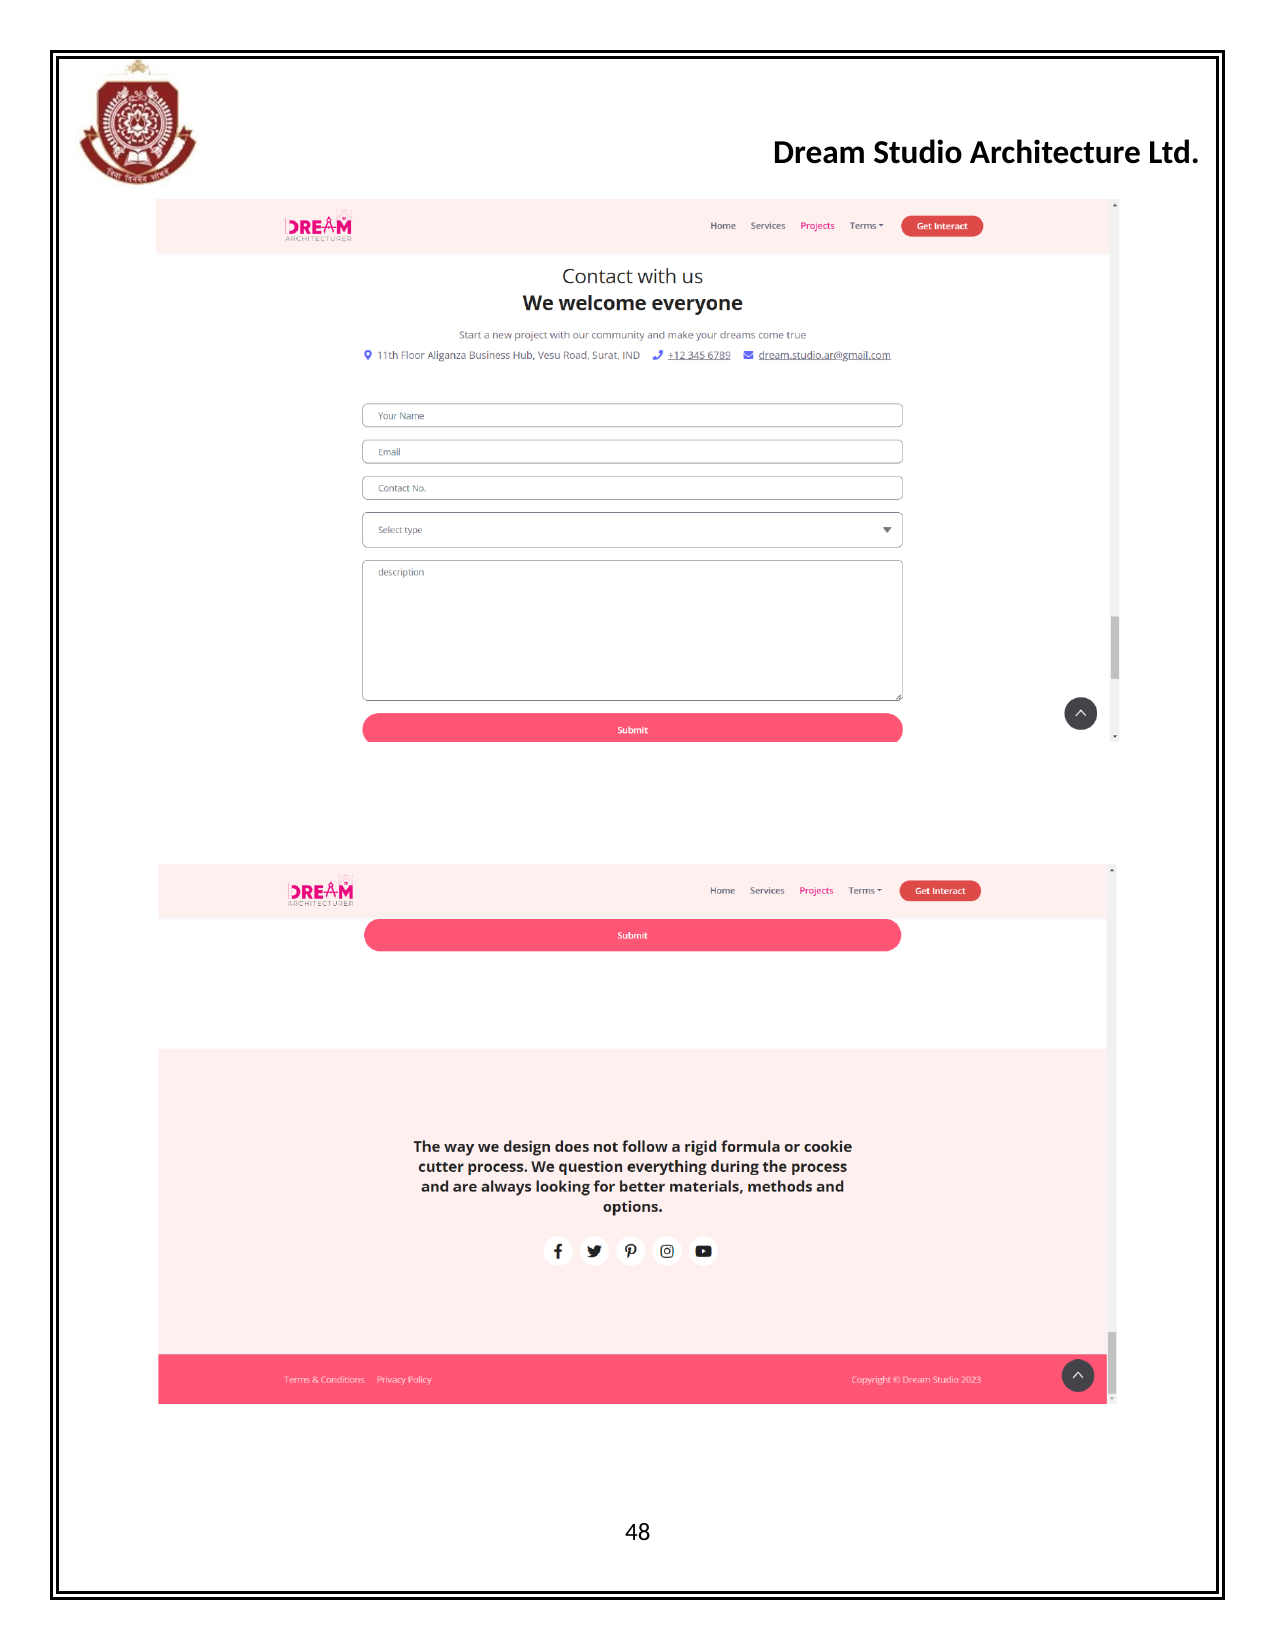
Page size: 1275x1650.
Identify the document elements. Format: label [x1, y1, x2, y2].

picture [158, 864, 1117, 1404]
picture [75, 59, 203, 185]
picture [155, 199, 1120, 742]
